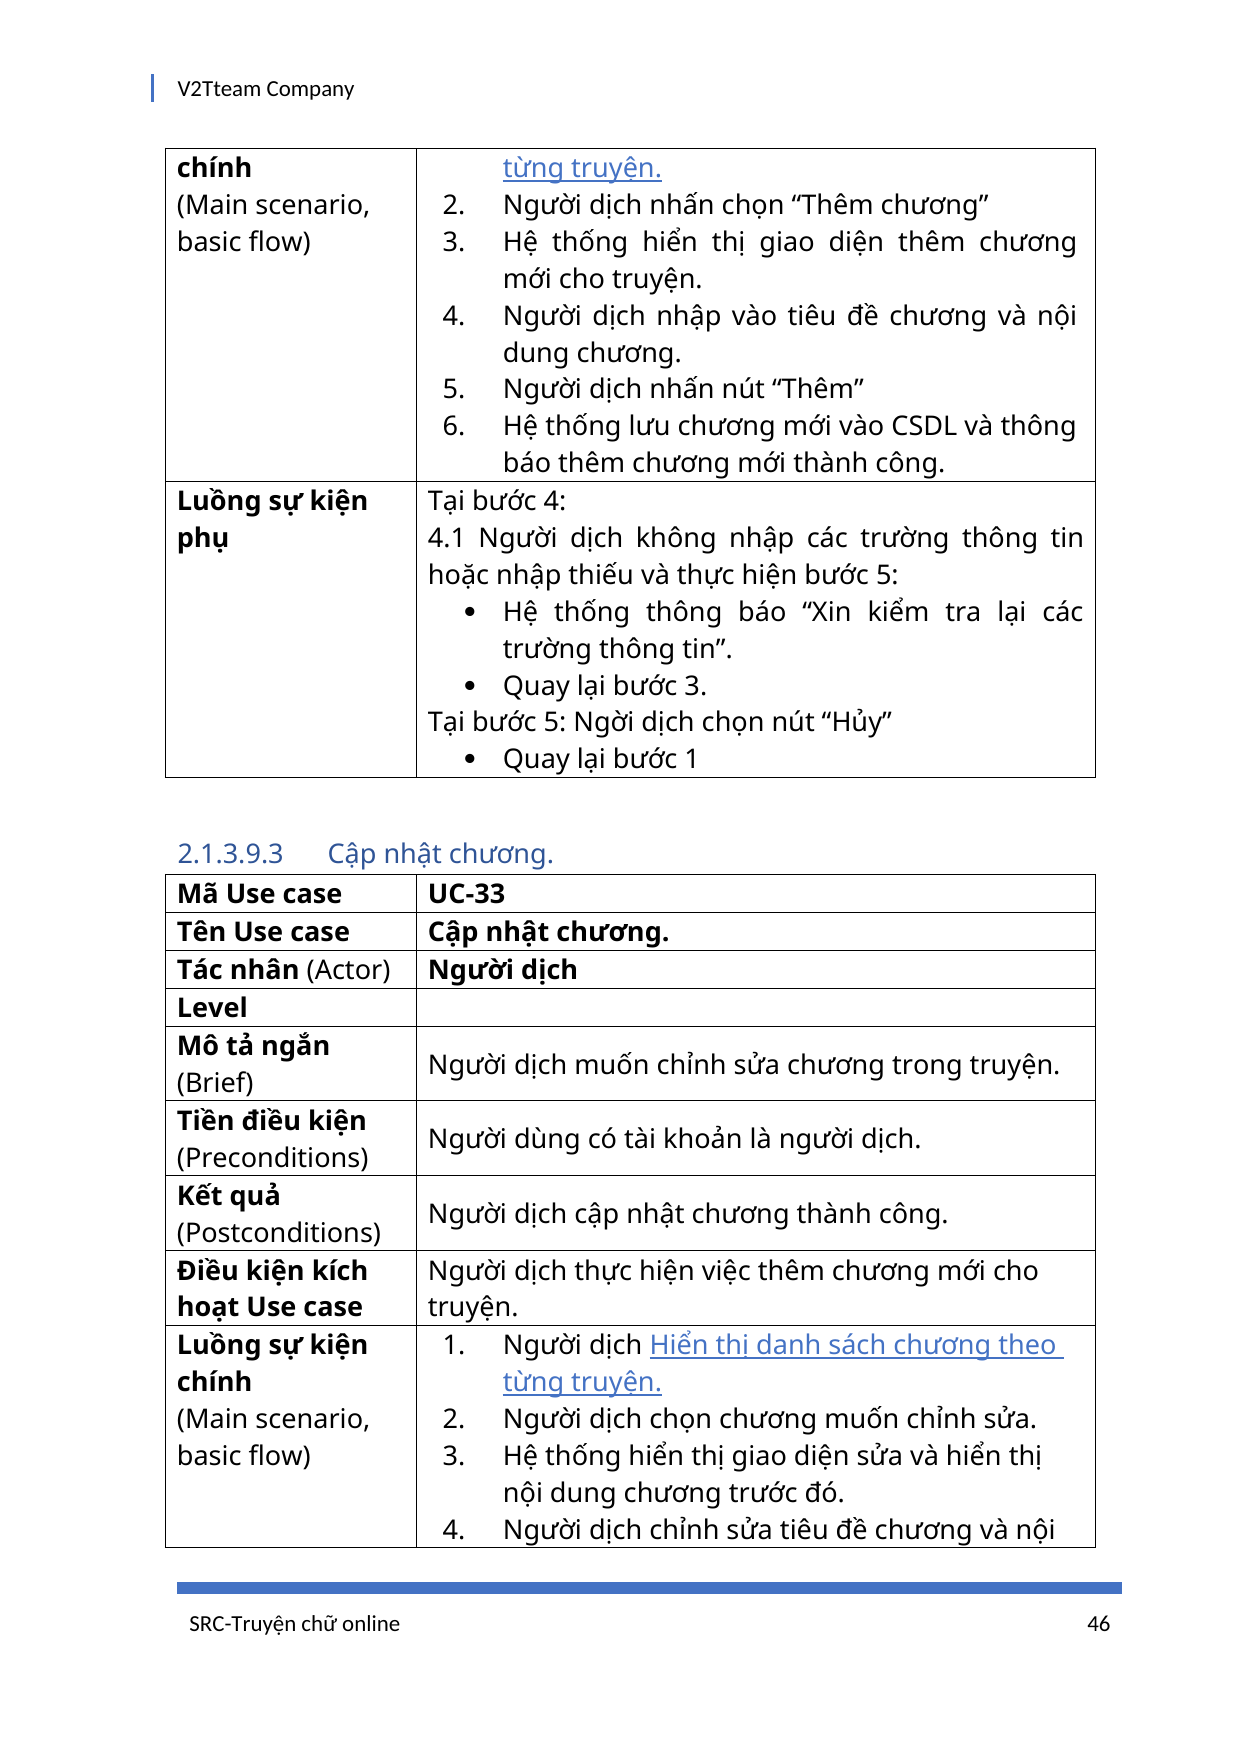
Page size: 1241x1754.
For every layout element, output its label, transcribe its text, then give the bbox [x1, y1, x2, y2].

table_cell Tiền điều kiện (Preconditions) [166, 1101, 416, 1175]
table_cell Người dùng có tài khoản là người dịch. [417, 1101, 1095, 1175]
table_header Mã Use case [166, 875, 416, 912]
table_cell Kết quả (Postconditions) [166, 1176, 416, 1250]
table_cell Người dịch muốn chỉnh sửa chương trong truyện. [417, 1027, 1095, 1100]
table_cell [417, 1326, 1095, 1547]
table_cell Người dịch thực hiện việc thêm chương mới cho truyện. [417, 1251, 1095, 1325]
table_cell Mô tả ngắn (Brief) [166, 1027, 416, 1100]
table_cell [417, 989, 1095, 1026]
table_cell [417, 149, 1095, 481]
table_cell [166, 1326, 416, 1547]
table_cell Người dịch cập nhật chương thành công. [417, 1176, 1095, 1250]
table_cell Tại bước 4: 4.1 Người dịch không nhập các trường thông tin hoặc nhập thiếu và thực hiện bước 5: Hệ thống thông báo “Xin kiểm tra lại các trường thông tin”. Quay lại bước 3. Tại bước 5: Ngời dịch chọn nút “Hủy” Quay lại bước 1 [417, 482, 1095, 777]
table_header UC-33 [417, 875, 1095, 912]
table_cell Luồng sự kiện phụ [166, 482, 416, 777]
subtitle Cập nhật chương. [177, 834, 1122, 871]
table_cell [166, 149, 416, 481]
table_cell Tên Use case [166, 913, 416, 950]
table_cell Level [166, 989, 416, 1026]
table_cell Điều kiện kích hoạt Use case [166, 1251, 416, 1325]
table_cell Người dịch [417, 951, 1095, 988]
table_cell Cập nhật chương. [417, 913, 1095, 950]
table_cell Tác nhân (Actor) [166, 951, 416, 988]
